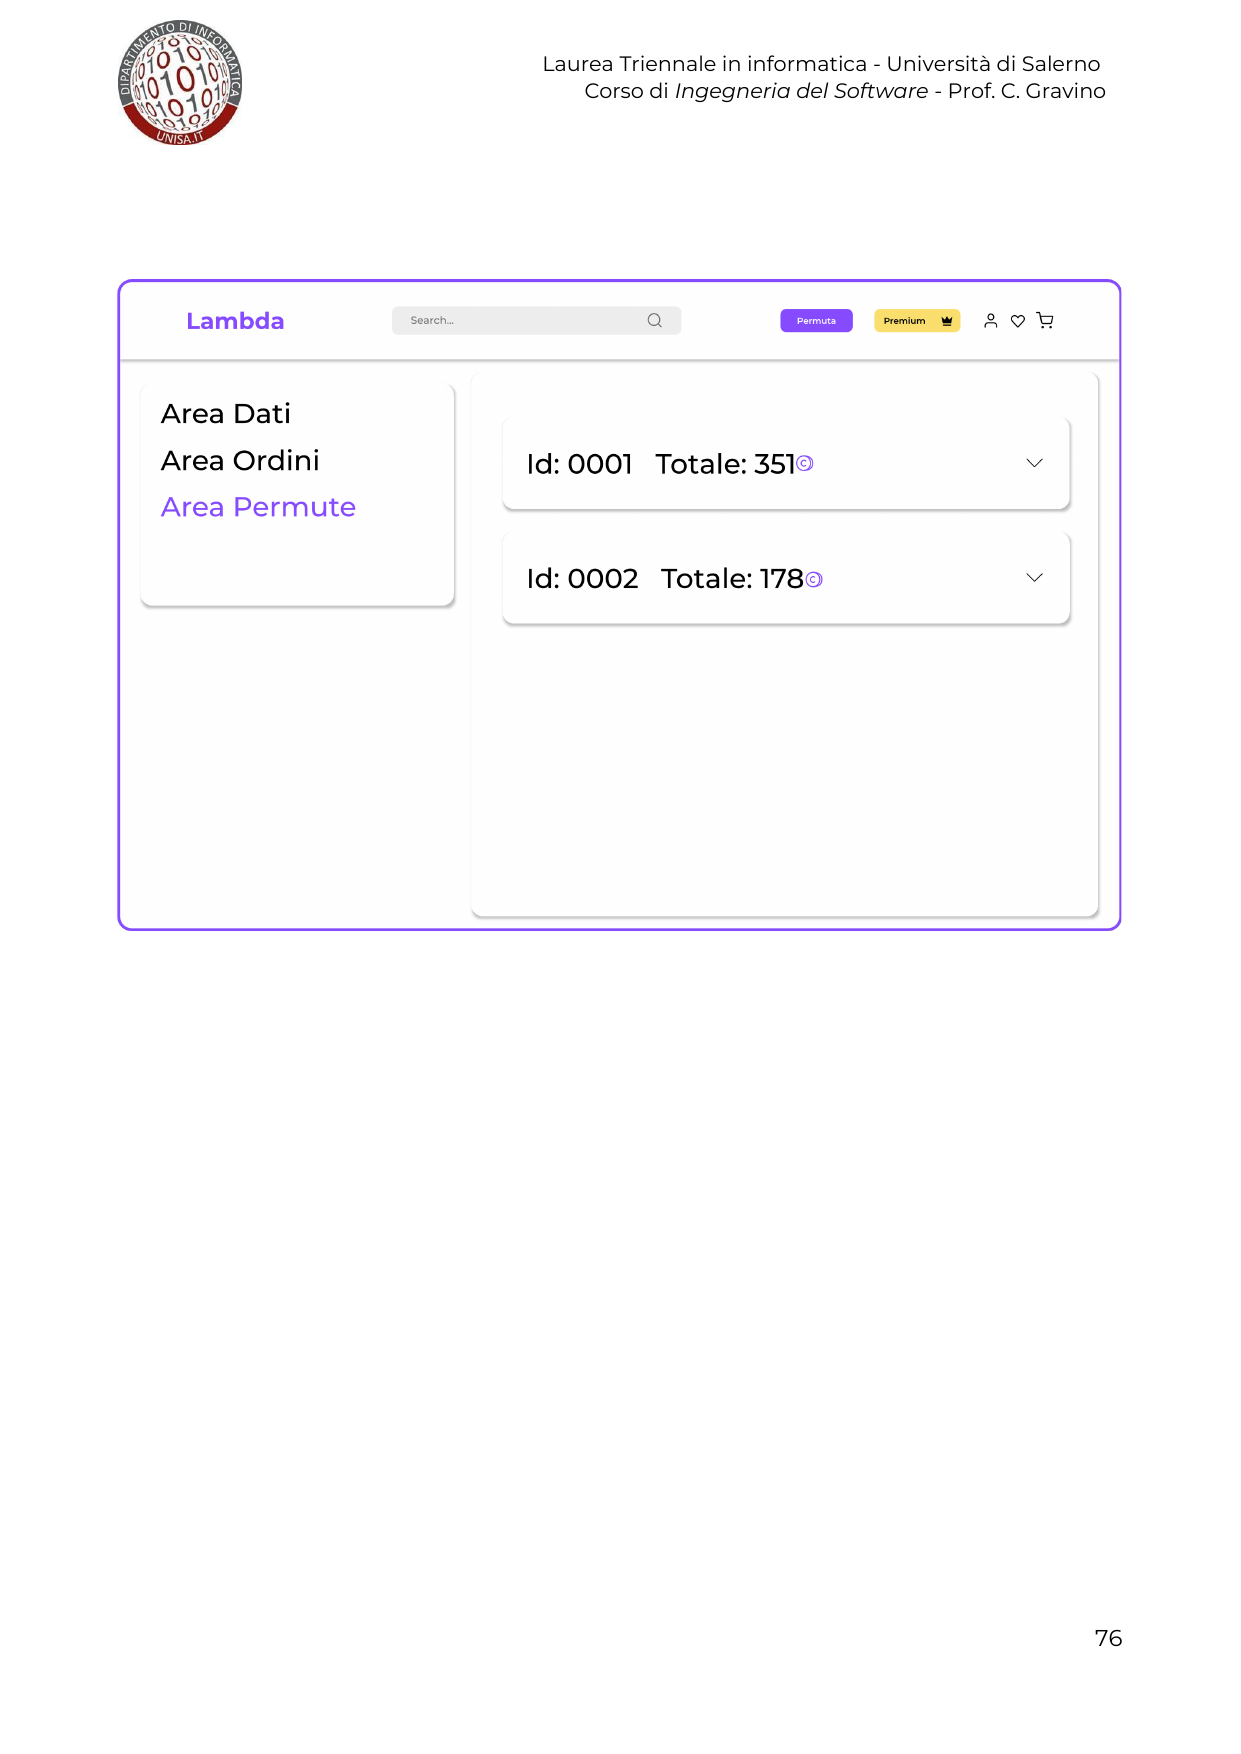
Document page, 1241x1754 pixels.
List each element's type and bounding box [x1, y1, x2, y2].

picture [118, 20, 242, 145]
picture [117, 279, 1122, 931]
